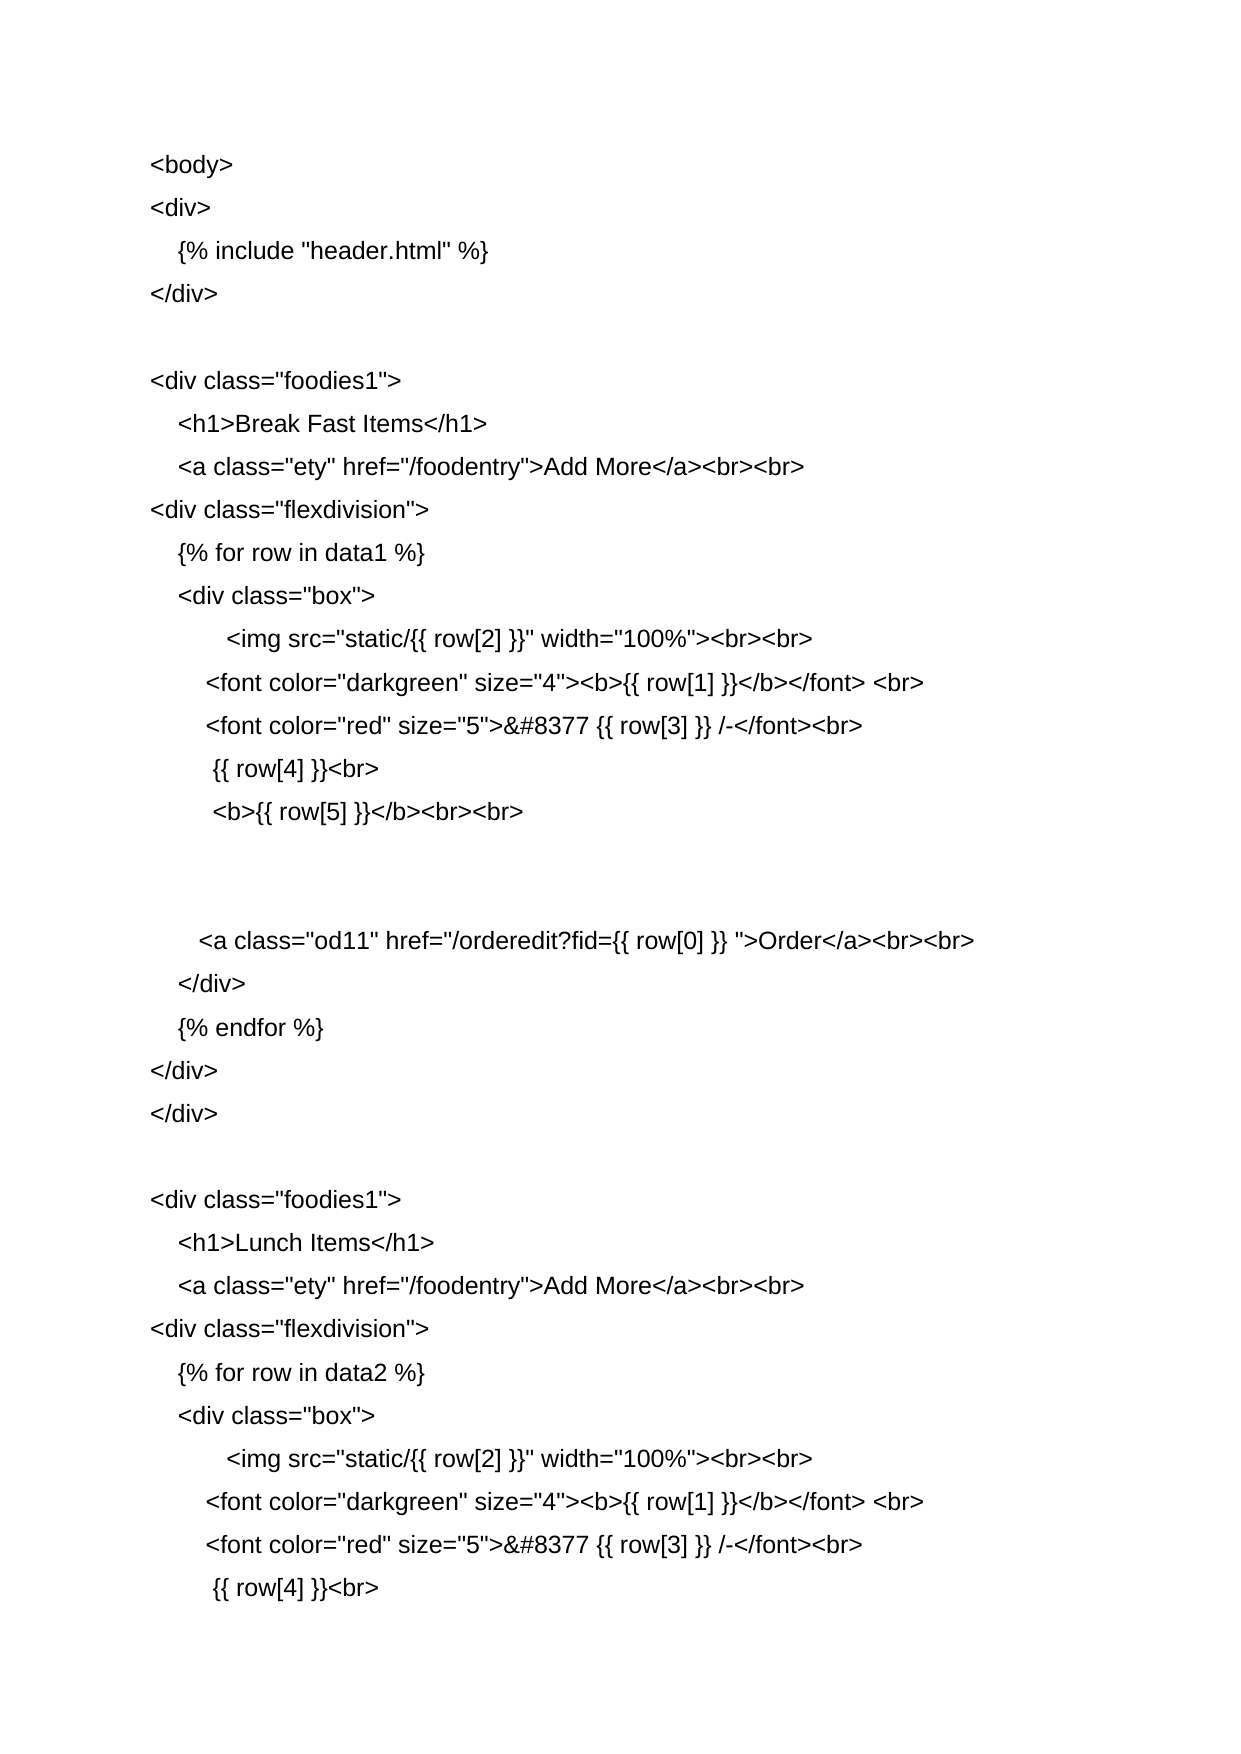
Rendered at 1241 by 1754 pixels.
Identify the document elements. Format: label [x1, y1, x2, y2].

text [150, 150, 1090, 1602]
